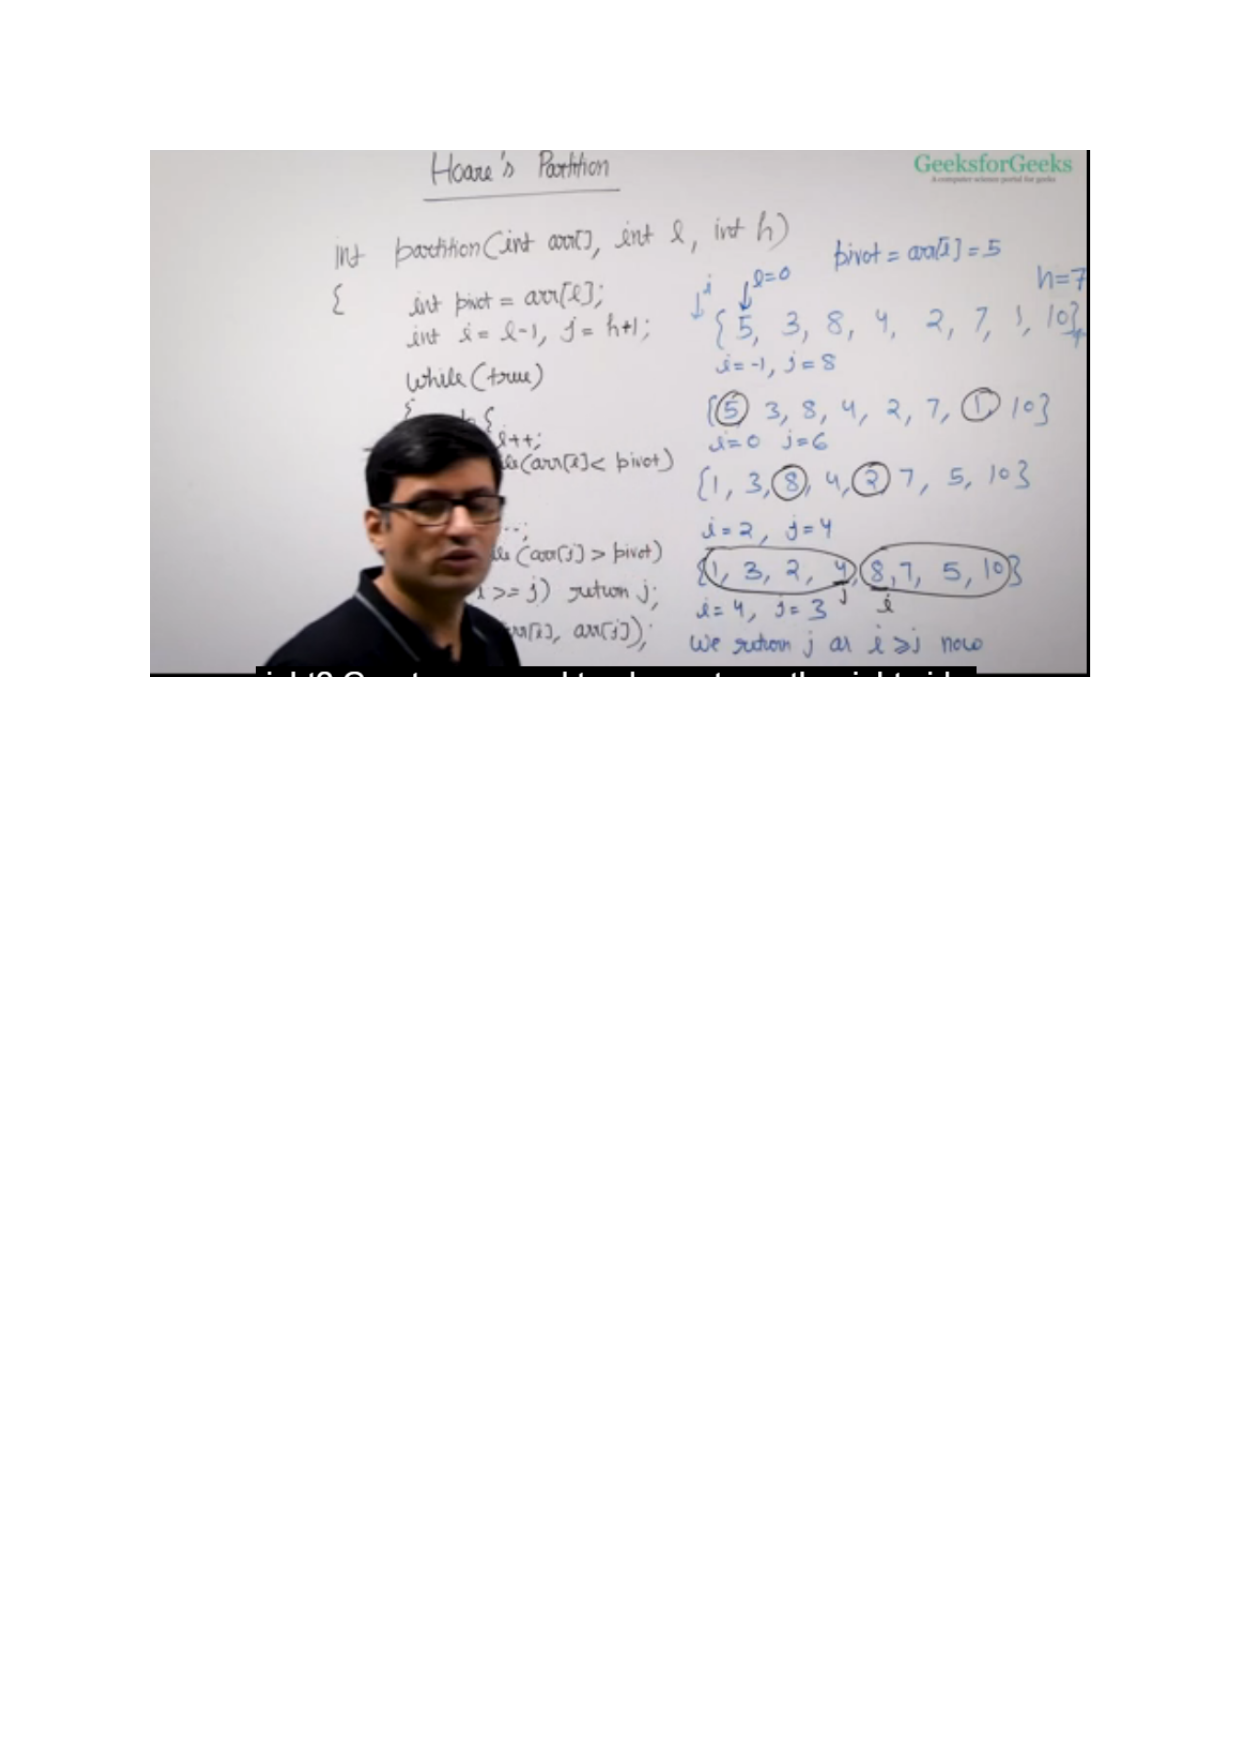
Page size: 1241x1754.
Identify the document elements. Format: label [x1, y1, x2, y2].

picture [150, 150, 1091, 677]
